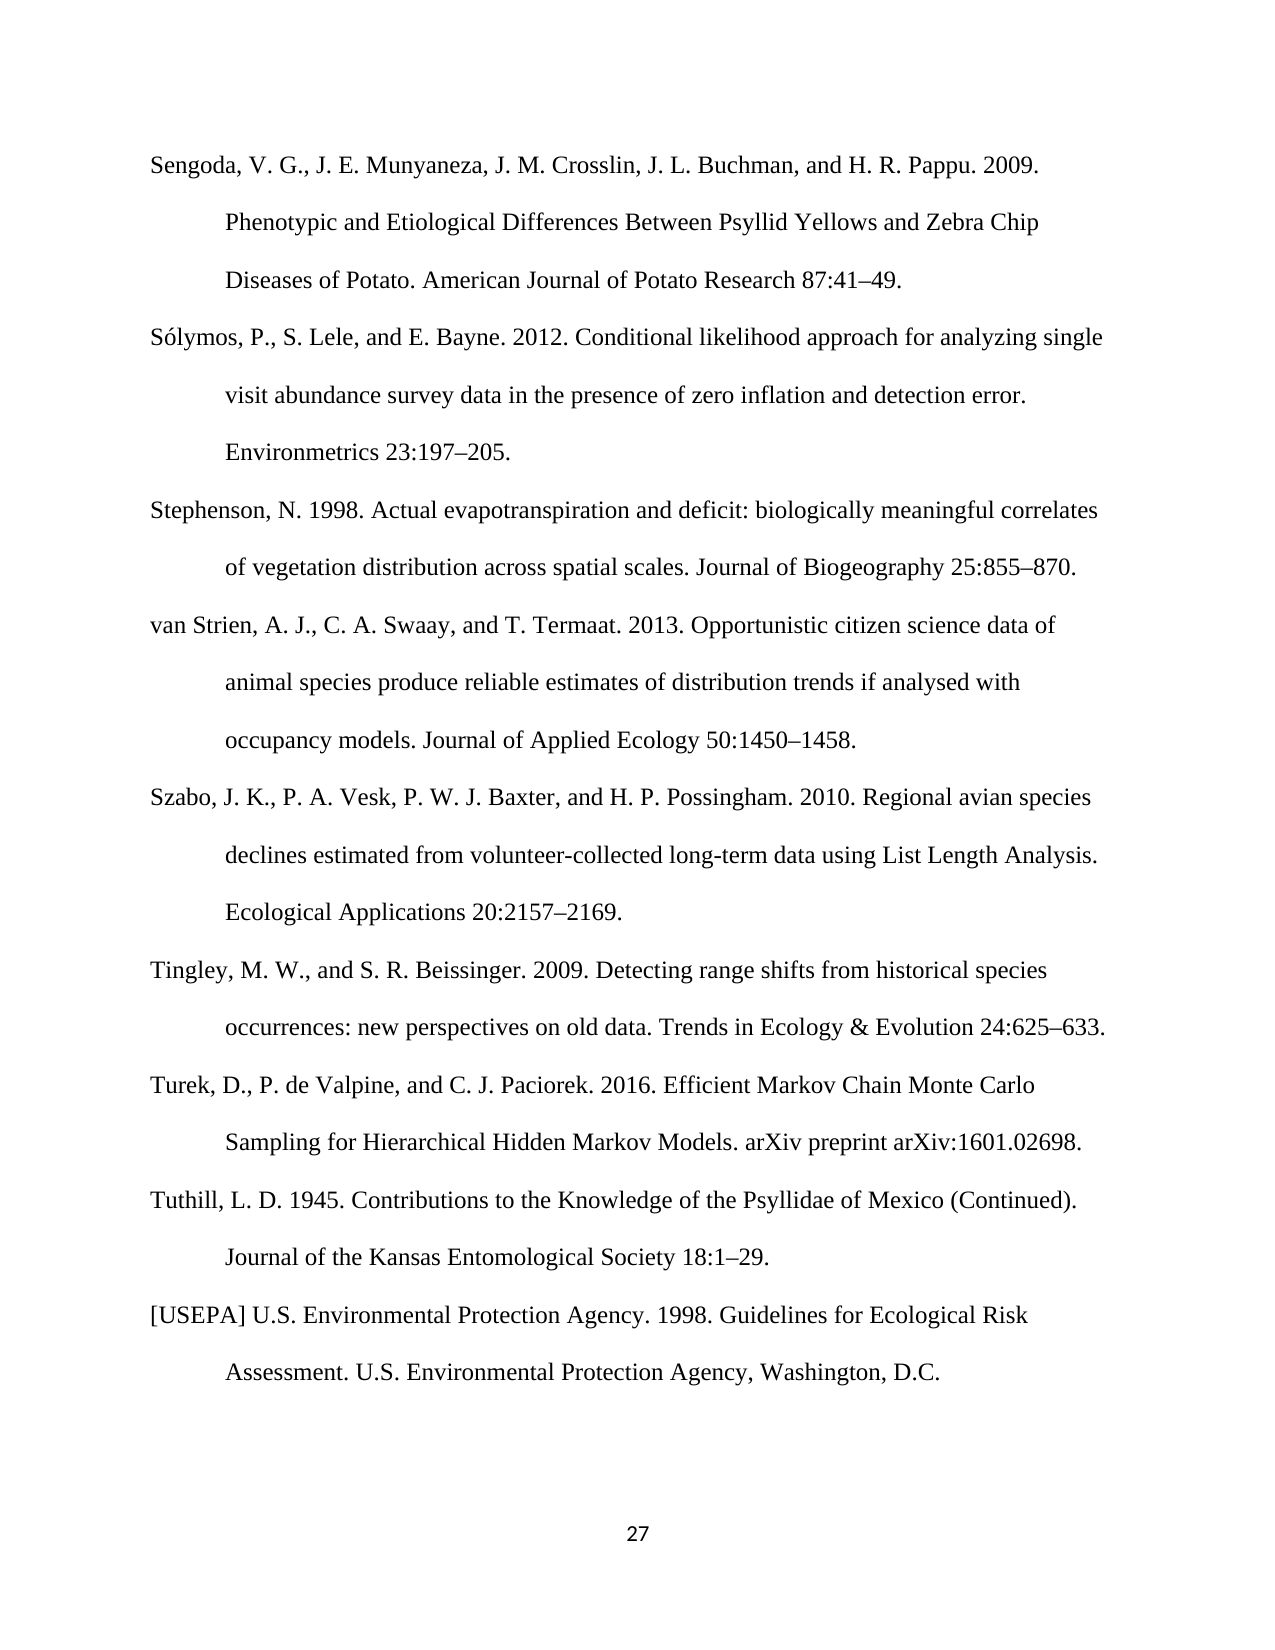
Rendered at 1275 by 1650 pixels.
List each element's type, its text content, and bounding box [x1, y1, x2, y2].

text Szabo, J. K., P. A. Vesk, P. W. J. Baxter, and H. P. Possingham. 2010. Regional avian species declines estimated from volunteer-collected long-term data using List Length Analysis. Ecological Applications 20:2157–2169. [150, 782, 1125, 926]
text Tuthill, L. D. 1945. Contributions to the Knowledge of the Psyllidae of Mexico (Continued). Journal of the Kansas Entomological Society 18:1–29. [150, 1185, 1125, 1271]
text [USEPA] U.S. Environmental Protection Agency. 1998. Guidelines for Ecological Risk Assessment. U.S. Environmental Protection Agency, Washington, D.C. [150, 1300, 1125, 1386]
text Stephenson, N. 1998. Actual evapotranspiration and deficit: biologically meaningful correlates of vegetation distribution across spatial scales. Journal of Biogeography 25:855–870. [150, 495, 1125, 581]
text Sengoda, V. G., J. E. Munyaneza, J. M. Crosslin, J. L. Buchman, and H. R. Pappu. 2009. Phenotypic and Etiological Differences Between Psyllid Yellows and Zebra Chip Diseases of Potato. American Journal of Potato Research 87:41–49. [150, 150, 1125, 294]
text Turek, D., P. de Valpine, and C. J. Paciorek. 2016. Efficient Markov Chain Monte Carlo Sampling for Hierarchical Hidden Markov Models. arXiv preprint arXiv:1601.02698. [150, 1070, 1125, 1156]
text van Strien, A. J., C. A. Swaay, and T. Termaat. 2013. Opportunistic citizen science data of animal species produce reliable estimates of distribution trends if analysed with occupancy models. Journal of Applied Ecology 50:1450–1458. [150, 610, 1125, 754]
text Tingley, M. W., and S. R. Beissinger. 2009. Detecting range shifts from historical species occurrences: new perspectives on old data. Trends in Ecology & Evolution 24:625–633. [150, 955, 1125, 1041]
text Sólymos, P., S. Lele, and E. Bayne. 2012. Conditional likelihood approach for analyzing single visit abundance survey data in the presence of zero inflation and detection error. Environmetrics 23:197–205. [150, 322, 1125, 466]
